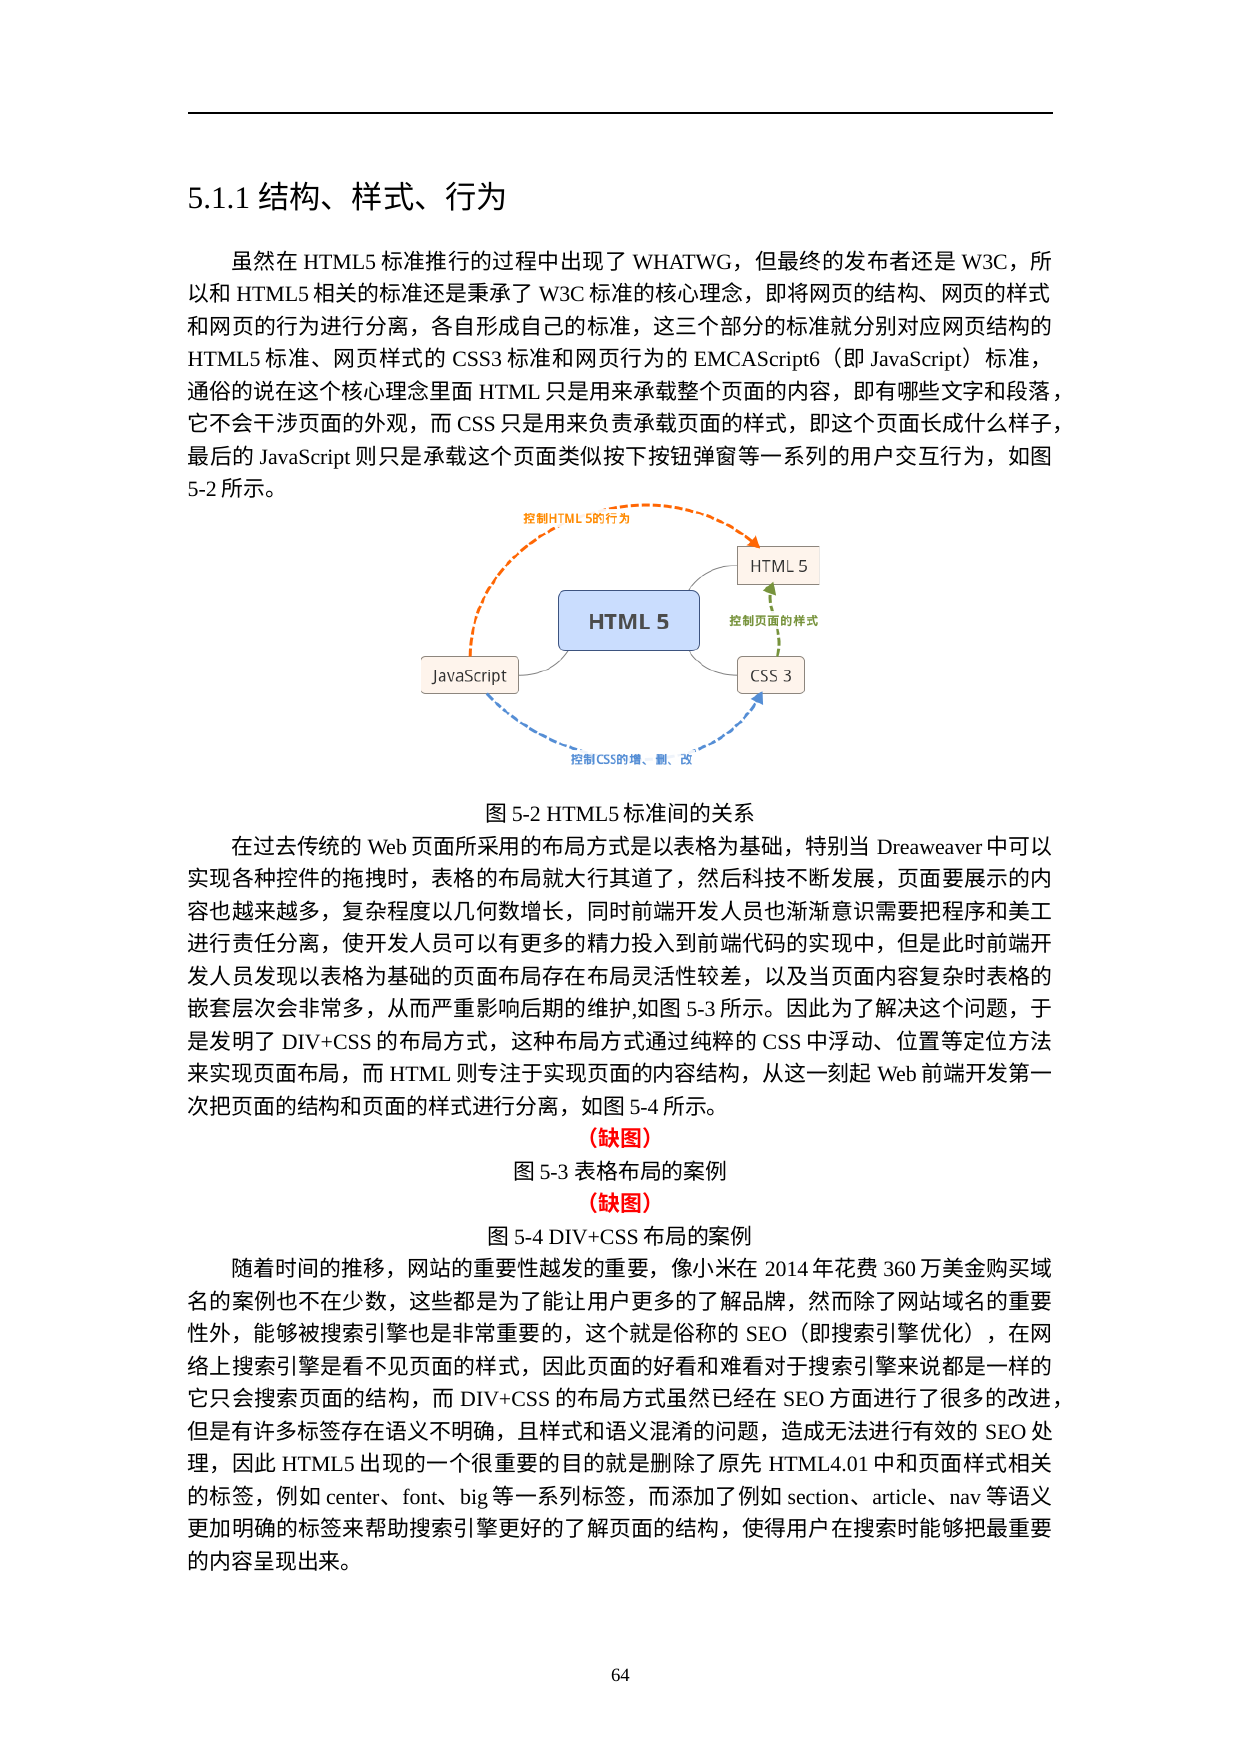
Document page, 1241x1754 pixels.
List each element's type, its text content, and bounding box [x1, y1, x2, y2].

text 随着时间的推移，网站的重要性越发的重要，像小米在2014年花费360万美金购买域名的案例也不在少数，这些都是为了能让用户更多的了解品牌，然而除了网站域名的重要性外，能够被搜索引擎也是非常重要的，这个就是俗称的SEO（即搜索引擎优化），在网络上搜索引擎是看不见页面的样式，因此页面的好看和难看对于搜索引擎来说都是一样的，它只会搜索页面的结构，而DIV+CSS的布局方式虽然已经在SEO方面进行了很多的改进，但是有许多标签存在语义不明确，且样式和语义混淆的问题，造成无法进行有效的SEO处理，因此HTML5出现的一个很重要的目的就是删除了原先HTML4.01中和页面样式相关的标签，例如center、font、big等一系列标签，而添加了例如section、article、nav等语义更加明确的标签来帮助搜索引擎更好的了解页面的结构，使得用户在搜索时能够把最重要的内容呈现出来。 [187, 1251, 1053, 1576]
text 图5-2 HTML5标准间的关系 [187, 796, 1053, 828]
picture [421, 503, 820, 765]
text （缺图） [187, 1121, 1053, 1153]
subtitle 5.1.1 结构、样式、行为 [187, 162, 1053, 227]
text 在过去传统的Web页面所采用的布局方式是以表格为基础，特别当Dreaweaver中可以实现各种控件的拖拽时，表格的布局就大行其道了，然后科技不断发展，页面要展示的内容也越来越多，复杂程度以几何数增长，同时前端开发人员也渐渐意识需要把程序和美工进行责任分离，使开发人员可以有更多的精力投入到前端代码的实现中，但是此时前端开发人员发现以表格为基础的页面布局存在布局灵活性较差，以及当页面内容复杂时表格的嵌套层次会非常多，从而严重影响后期的维护,如图5-3所示。因此为了解决这个问题，于是发明了DIV+CSS的布局方式，这种布局方式通过纯粹的CSS中浮动、位置等定位方法来实现页面布局，而HTML则专注于实现页面的内容结构，从这一刻起Web前端开发第一次把页面的结构和页面的样式进行分离，如图5-4所示。 [187, 828, 1053, 1121]
text 虽然在HTML5标准推行的过程中出现了WHATWG，但最终的发布者还是W3C，所以和HTML5相关的标准还是秉承了W3C标准的核心理念，即将网页的结构、网页的样式和网页的行为进行分离，各自形成自己的标准，这三个部分的标准就分别对应网页结构的HTML5标准、网页样式的CSS3标准和网页行为的EMCAScript6（即JavaScript）标准，通俗的说在这个核心理念里面HTML只是用来承载整个页面的内容，即有哪些文字和段落，它不会干涉页面的外观，而CSS只是用来负责承载页面的样式，即这个页面长成什么样子，最后的JavaScript则只是承载这个页面类似按下按钮弹窗等一系列的用户交互行为，如图5-2所示。 [187, 243, 1053, 503]
text 图5-4 DIV+CSS布局的案例 [187, 1218, 1053, 1251]
text 图5-3 表格布局的案例 [187, 1153, 1053, 1186]
text （缺图） [187, 1186, 1053, 1218]
